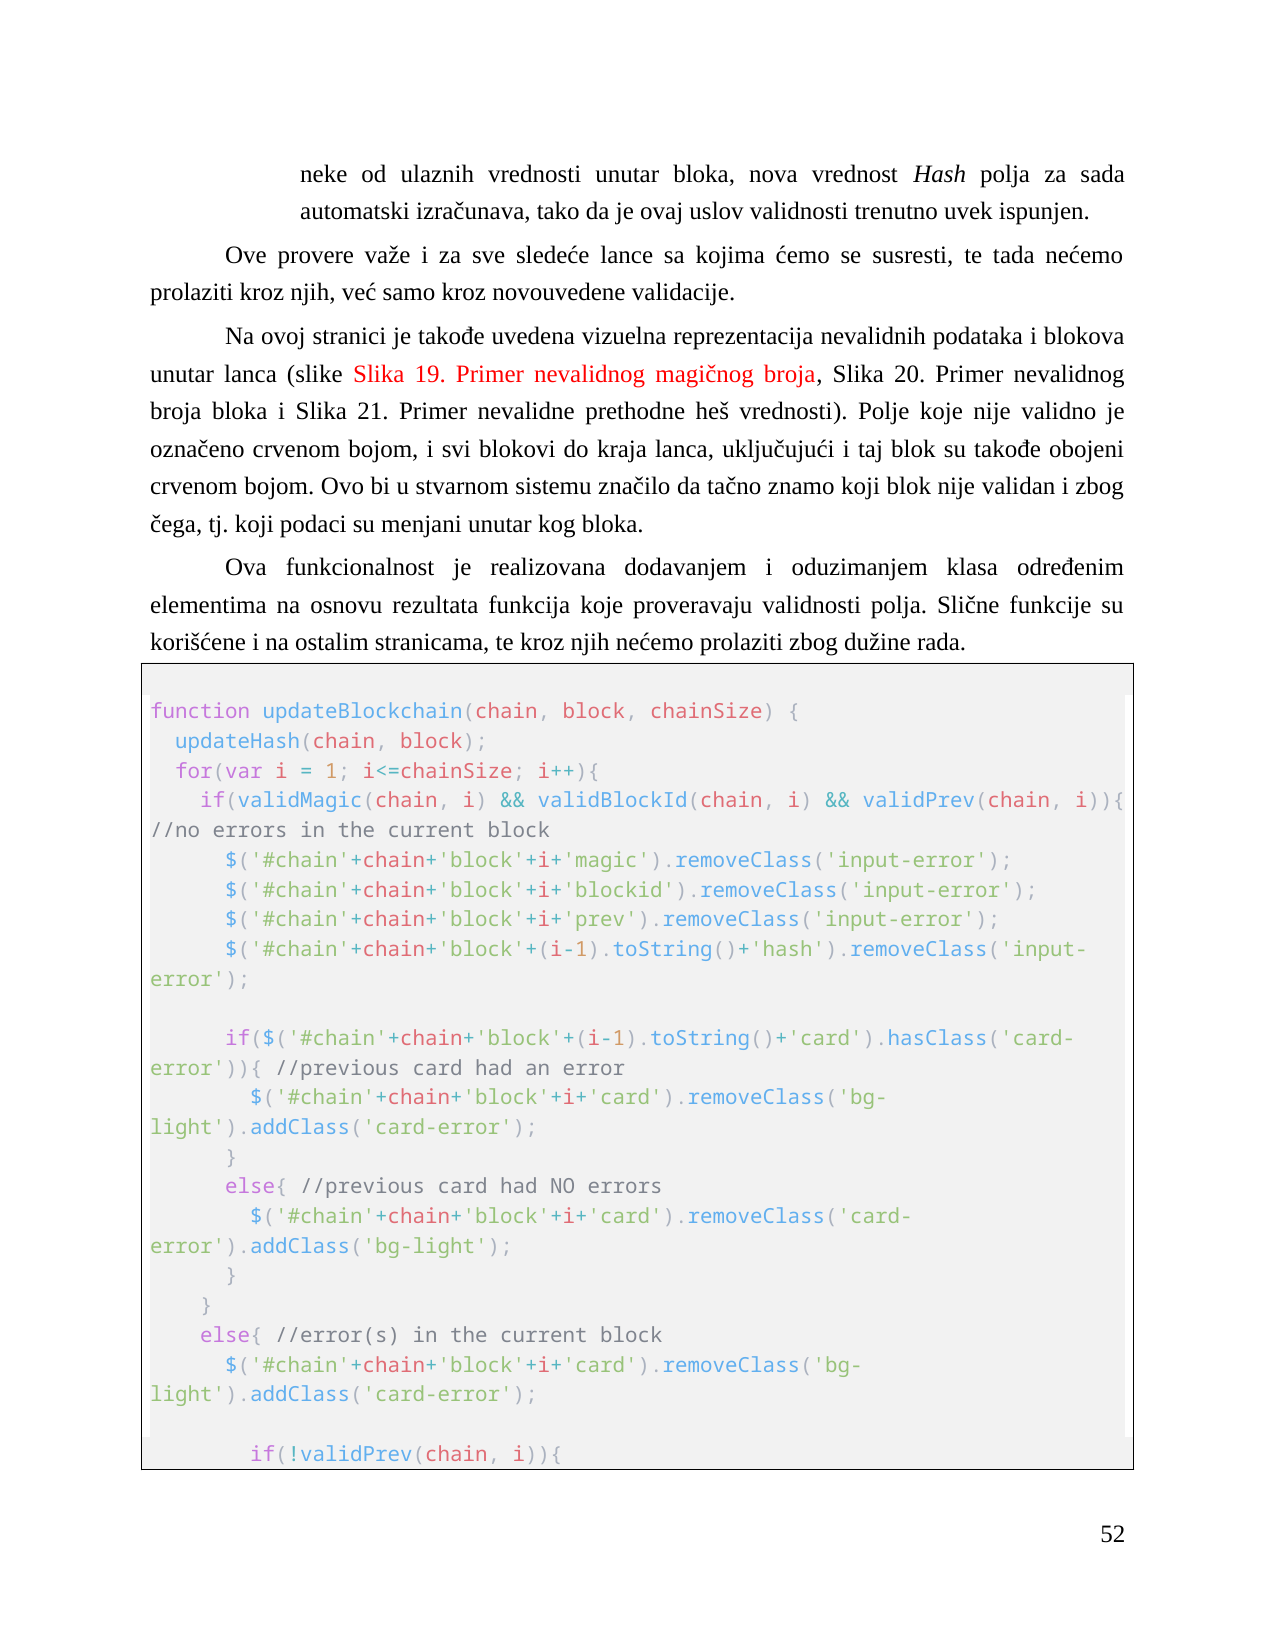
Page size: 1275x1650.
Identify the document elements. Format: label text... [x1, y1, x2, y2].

text Ova funkcionalnost je realizovana dodavanjem i oduzimanjem klasa određenim elementima na osnovu rezultata funkcija koje proveravaju validnosti polja. Slične funkcije su korišćene i na ostalim stranicama, te kroz njih nećemo prolaziti zbog dužine rada. [150, 544, 1125, 656]
text else{ //previous card had NO errors [150, 1170, 1125, 1200]
text for(var i = 1; i<=chainSize; i++){ [150, 755, 1125, 784]
text } [150, 1259, 1125, 1289]
text Ove provere važe i za sve sledeće lance sa kojima ćemo se susresti, te tada nećemo prolaziti kroz njih, već samo kroz novouvedene validacije. [150, 231, 1125, 306]
text if(!validPrev(chain, i)){ [142, 1434, 1133, 1469]
text $('#chain'+chain+'block'+i+'card').removeClass('bg-light').addClass('card-error'); [150, 1081, 1125, 1141]
text function updateBlockchain(chain, block, chainSize) { [150, 695, 1125, 725]
text $('#chain'+chain+'block'+(i-1).toString()+'hash').removeClass('input-error'); [150, 933, 1125, 992]
text updateHash(chain, block); [150, 725, 1125, 755]
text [300, 150, 1125, 225]
text $('#chain'+chain+'block'+i+'card').removeClass('bg-light').addClass('card-error'); [150, 1348, 1125, 1408]
text else{ //error(s) in the current block [150, 1319, 1125, 1348]
text } [150, 1289, 1125, 1319]
text if($('#chain'+chain+'block'+(i-1).toString()+'card').hasClass('card-error')){ //previous card had an error [150, 1022, 1125, 1081]
text } [150, 1141, 1125, 1170]
text if(validMagic(chain, i) && validBlockId(chain, i) && validPrev(chain, i)){ //no errors in the current block [150, 784, 1125, 844]
text Na ovoj stranici je takođe uvedena vizuelna reprezentacija nevalidnih podataka i blokova unutar lanca (slike Slika 19. Primer nevalidnog magičnog broja, Slika 20. Primer nevalidnog broja bloka i Slika 21. Primer nevalidne prethodne heš vrednosti). Polje koje nije validno je označeno crvenom bojom, i svi blokovi do kraja lanca, uključujući i taj blok su takođe obojeni crvenom bojom. Ovo bi u stvarnom sistemu značilo da tačno znamo koji blok nije validan i zbog čega, tj. koji podaci su menjani unutar kog bloka. [150, 312, 1125, 537]
text $('#chain'+chain+'block'+i+'blockid').removeClass('input-error'); [150, 873, 1125, 903]
text $('#chain'+chain+'block'+i+'prev').removeClass('input-error'); [150, 903, 1125, 933]
text $('#chain'+chain+'block'+i+'magic').removeClass('input-error'); [150, 844, 1125, 873]
text $('#chain'+chain+'block'+i+'card').removeClass('card-error').addClass('bg-light'); [150, 1200, 1125, 1259]
